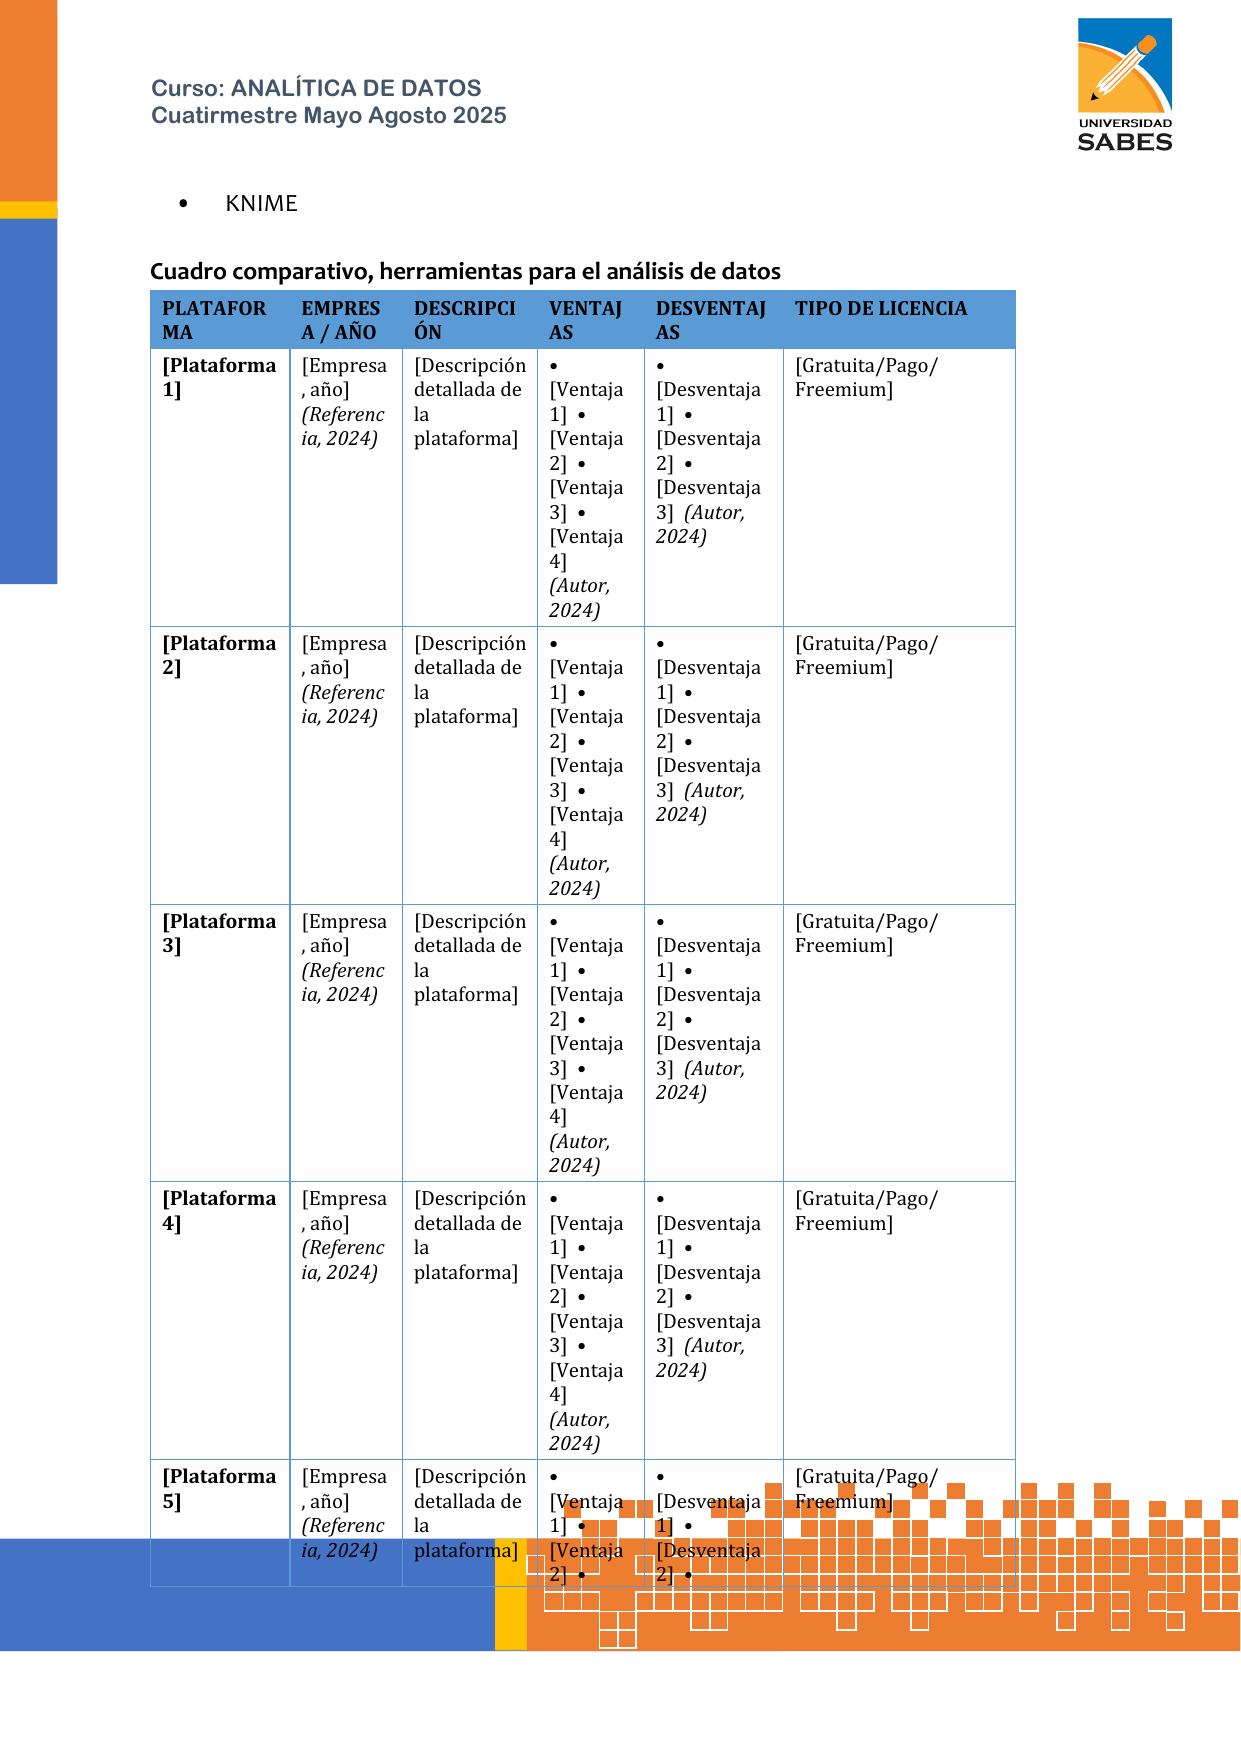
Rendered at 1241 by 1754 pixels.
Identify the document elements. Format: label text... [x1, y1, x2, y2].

table_header DESVENTAJAS [645, 291, 783, 348]
table_cell [Descripción detallada de la plataforma] [403, 349, 537, 626]
table_cell [Empresa, año] (Referencia, 2024) [291, 1460, 402, 1586]
table_cell [Empresa, año] (Referencia, 2024) [291, 349, 402, 626]
table_cell [Gratuita/Pago/Freemium] [784, 1460, 1015, 1586]
table_cell [Plataforma 3] [151, 905, 289, 1181]
list KNIME [175, 187, 1015, 218]
table_cell [Plataforma 5] [151, 1460, 289, 1586]
table_cell • [Desventaja 1] • [Desventaja 2] • [Desventaja 3] (Autor, 2024) [645, 1182, 783, 1459]
table_cell [Plataforma 4] [151, 1182, 289, 1459]
table_cell [Descripción detallada de la plataforma] [403, 1460, 537, 1586]
table_cell • [Desventaja 1] • [Desventaja 2] • [Desventaja 3] (Autor, 2024) [645, 349, 783, 626]
table_cell [Empresa, año] (Referencia, 2024) [291, 905, 402, 1181]
table_cell • [Ventaja 1] • [Ventaja 2] • [Ventaja 3] • [Ventaja 4] (Autor, 2024) [538, 905, 644, 1181]
table_header EMPRESA / AÑO [291, 291, 402, 348]
table_cell • [Ventaja 1] • [Ventaja 2] • [Ventaja 3] • [Ventaja 4] (Autor, 2024) [538, 1182, 644, 1459]
table_cell [Empresa, año] (Referencia, 2024) [291, 627, 402, 903]
table_cell • [Desventaja 1] • [Desventaja 2] • [Desventaja 3] (Autor, 2024) [645, 627, 783, 903]
table_header DESCRIPCIÓN [403, 291, 537, 348]
table_cell [Gratuita/Pago/Freemium] [784, 1182, 1015, 1459]
table_cell [Gratuita/Pago/Freemium] [784, 905, 1015, 1181]
table_cell [Descripción detallada de la plataforma] [403, 905, 537, 1181]
table_cell [Plataforma 2] [151, 627, 289, 903]
table_cell • [Ventaja 1] • [Ventaja 2] • [Ventaja 3] • [Ventaja 4] (Autor, 2024) [538, 349, 644, 626]
table_cell [Empresa, año] (Referencia, 2024) [291, 1182, 402, 1459]
table_cell • [Ventaja 1] • [Ventaja 2] • [Ventaja 3] • [Ventaja 4] (Autor, 2024) [538, 1460, 644, 1586]
table_cell [Descripción detallada de la plataforma] [403, 627, 537, 903]
table_cell • [Desventaja 1] • [Desventaja 2] • [Desventaja 3] (Autor, 2024) [645, 1460, 783, 1586]
table_cell • [Ventaja 1] • [Ventaja 2] • [Ventaja 3] • [Ventaja 4] (Autor, 2024) [538, 627, 644, 903]
table_cell • [Desventaja 1] • [Desventaja 2] • [Desventaja 3] (Autor, 2024) [645, 905, 783, 1181]
picture [1077, 17, 1173, 152]
table_cell [Gratuita/Pago/Freemium] [784, 349, 1015, 626]
table_header VENTAJAS [538, 291, 644, 348]
table_header PLATAFORMA [151, 291, 289, 348]
table_cell [Plataforma 1] [151, 349, 289, 626]
text Cuadro comparativo, herramientas para el análisis de datos [150, 256, 1015, 287]
table_cell [Descripción detallada de la plataforma] [403, 1182, 537, 1459]
table_header TIPO DE LICENCIA [784, 291, 1015, 348]
table_cell [Gratuita/Pago/Freemium] [784, 627, 1015, 903]
